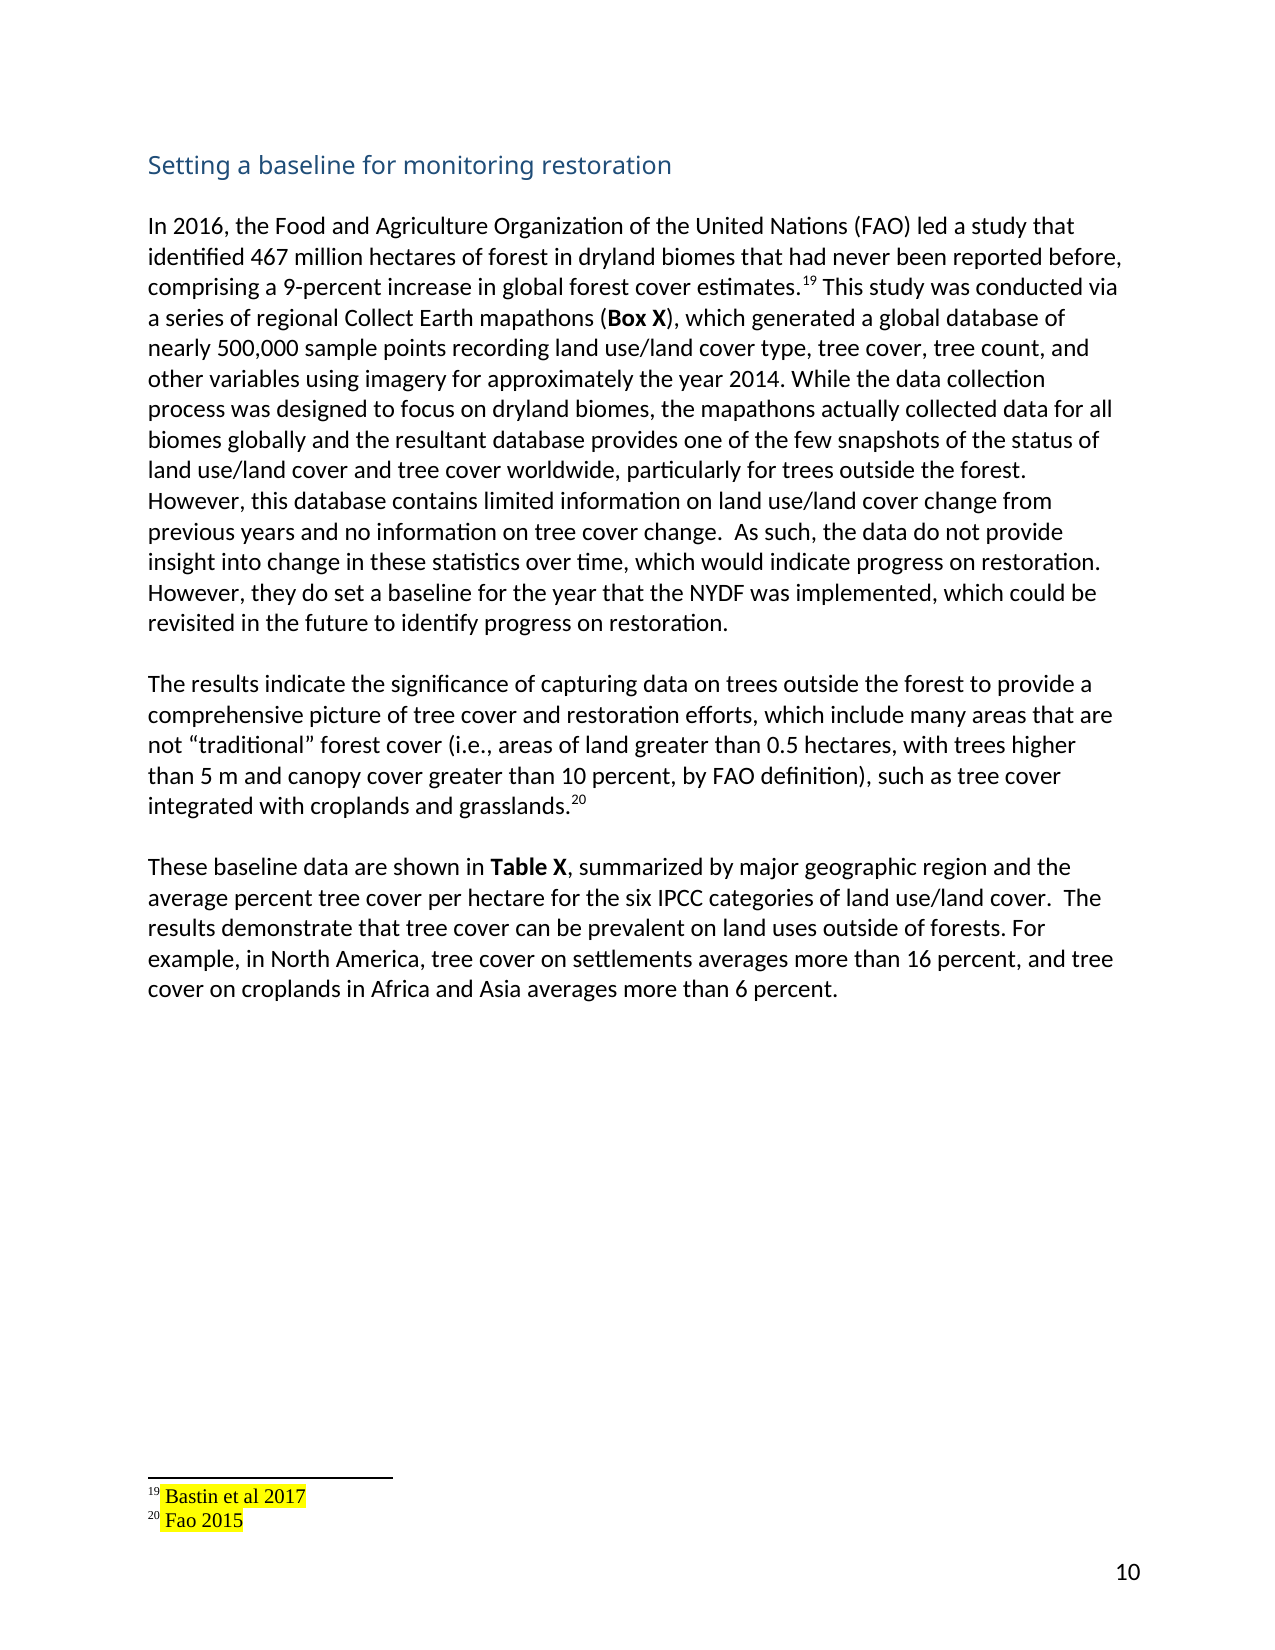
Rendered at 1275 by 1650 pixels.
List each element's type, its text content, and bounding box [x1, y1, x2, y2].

text The results indicate the significance of capturing data on trees outside the forest to provide a comprehensive picture of tree cover and restoration efforts, which include many areas that are not “traditional” forest cover (i.e., areas of land greater than 0.5 hectares, with trees higher than 5 m and canopy cover greater than 10 percent, by FAO definition), such as tree cover integrated with croplands and grasslands. [148, 668, 1127, 821]
text In 2016, the Food and Agriculture Organization of the United Nations (FAO) led a study that identified 467 million hectares of forest in dryland biomes that had never been reported before, comprising a 9-percent increase in global forest cover estimates. This study was conducted via a series of regional Collect Earth mapathons (Box X), which generated a global database of nearly 500,000 sample points recording land use/land cover type, tree cover, tree count, and other variables using imagery for approximately the year 2014. While the data collection process was designed to focus on dryland biomes, the mapathons actually collected data for all biomes globally and the resultant database provides one of the few snapshots of the status of land use/land cover and tree cover worldwide, particularly for trees outside the forest. However, this database contains limited information on land use/land cover change from previous years and no information on tree cover change. As such, the data do not provide insight into change in these statistics over time, which would indicate progress on restoration. However, they do set a baseline for the year that the NYDF was implemented, which could be revisited in the future to identify progress on restoration. [148, 210, 1127, 638]
subtitle Setting a baseline for monitoring restoration [148, 148, 1127, 182]
text These baseline data are shown in Table X, summarized by major geographic region and the average percent tree cover per hectare for the six IPCC categories of land use/land cover. The results demonstrate that tree cover can be prevalent on land uses outside of forests. For example, in North America, tree cover on settlements averages more than 16 percent, and tree cover on croplands in Africa and Asia averages more than 6 percent. [148, 851, 1127, 1004]
